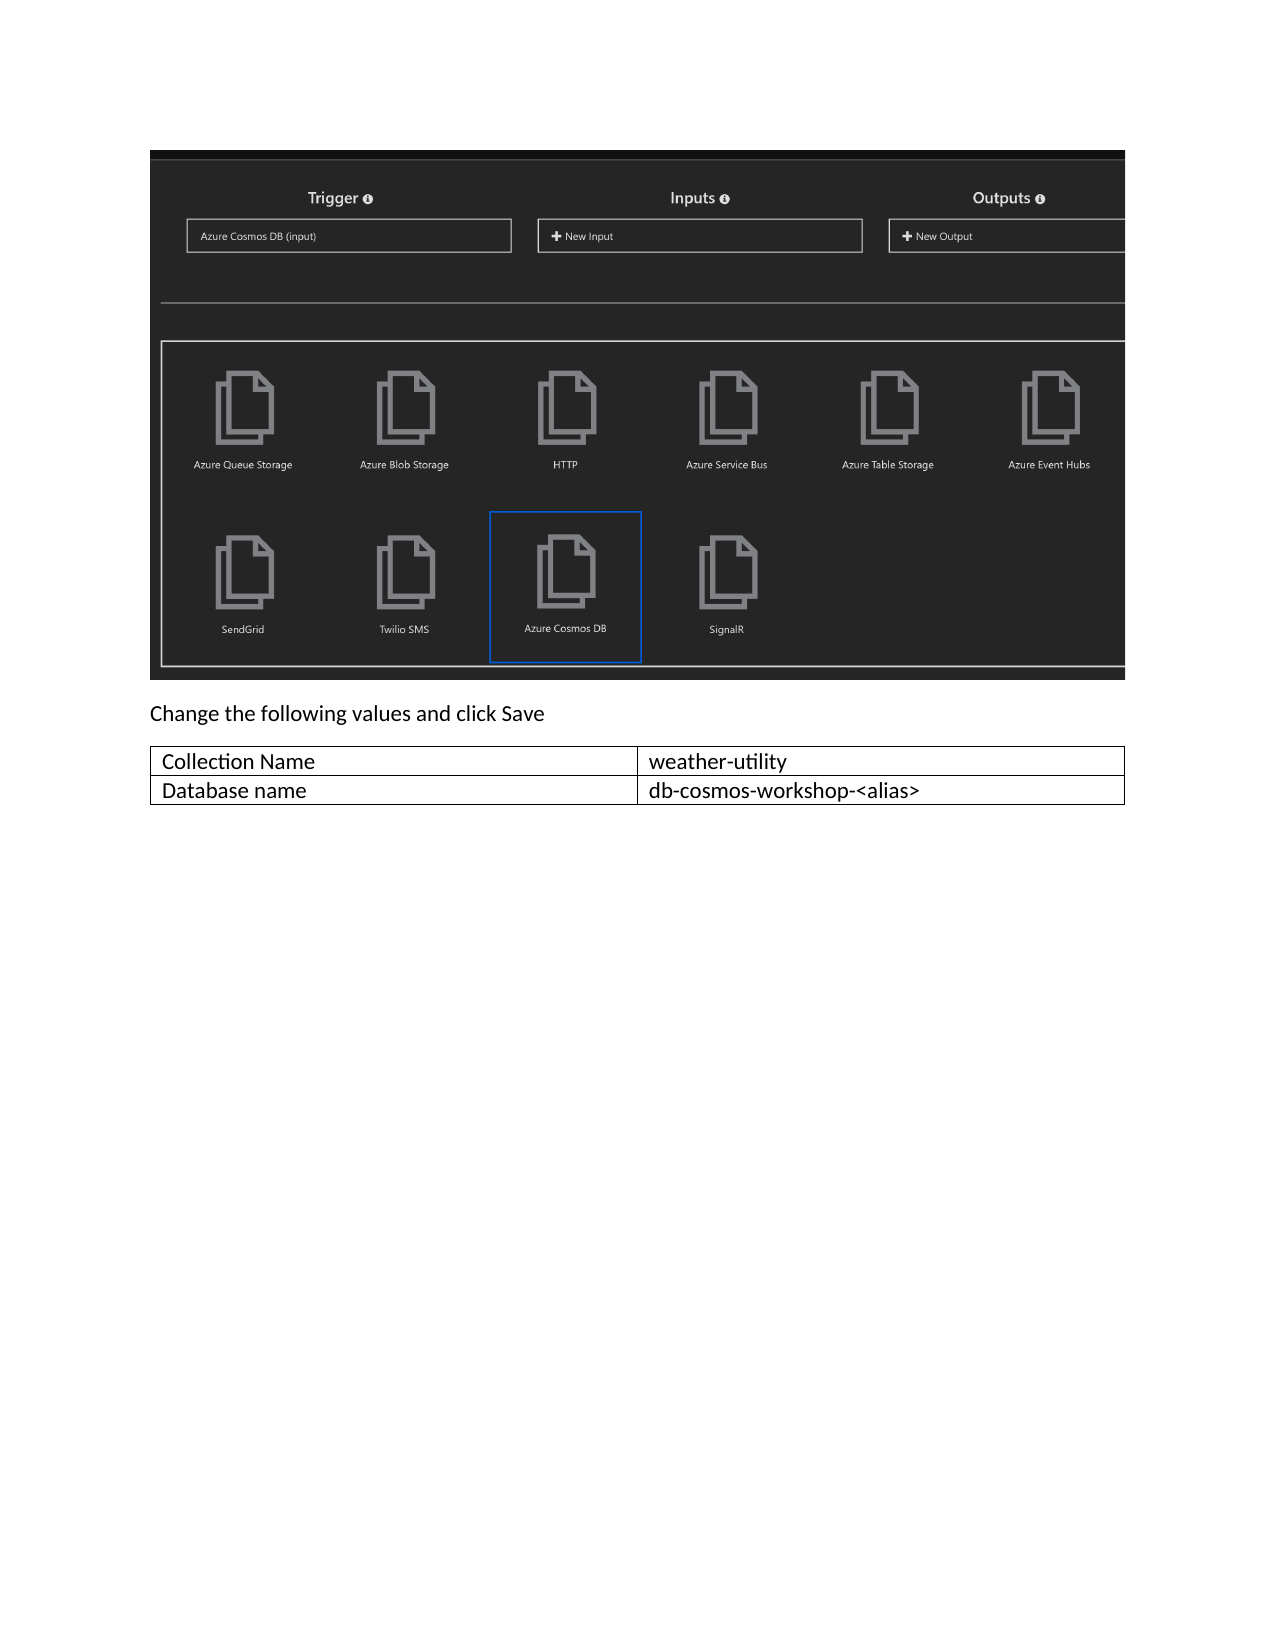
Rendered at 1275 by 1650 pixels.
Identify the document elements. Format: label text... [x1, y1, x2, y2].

table_header Collection Name [151, 747, 637, 775]
picture [150, 150, 1125, 680]
table_cell db-cosmos-workshop-<alias> [638, 776, 1124, 804]
table_header weather-utility [638, 747, 1124, 775]
text Change the following values and click Save [150, 699, 1125, 727]
table_cell Database name [151, 776, 637, 804]
